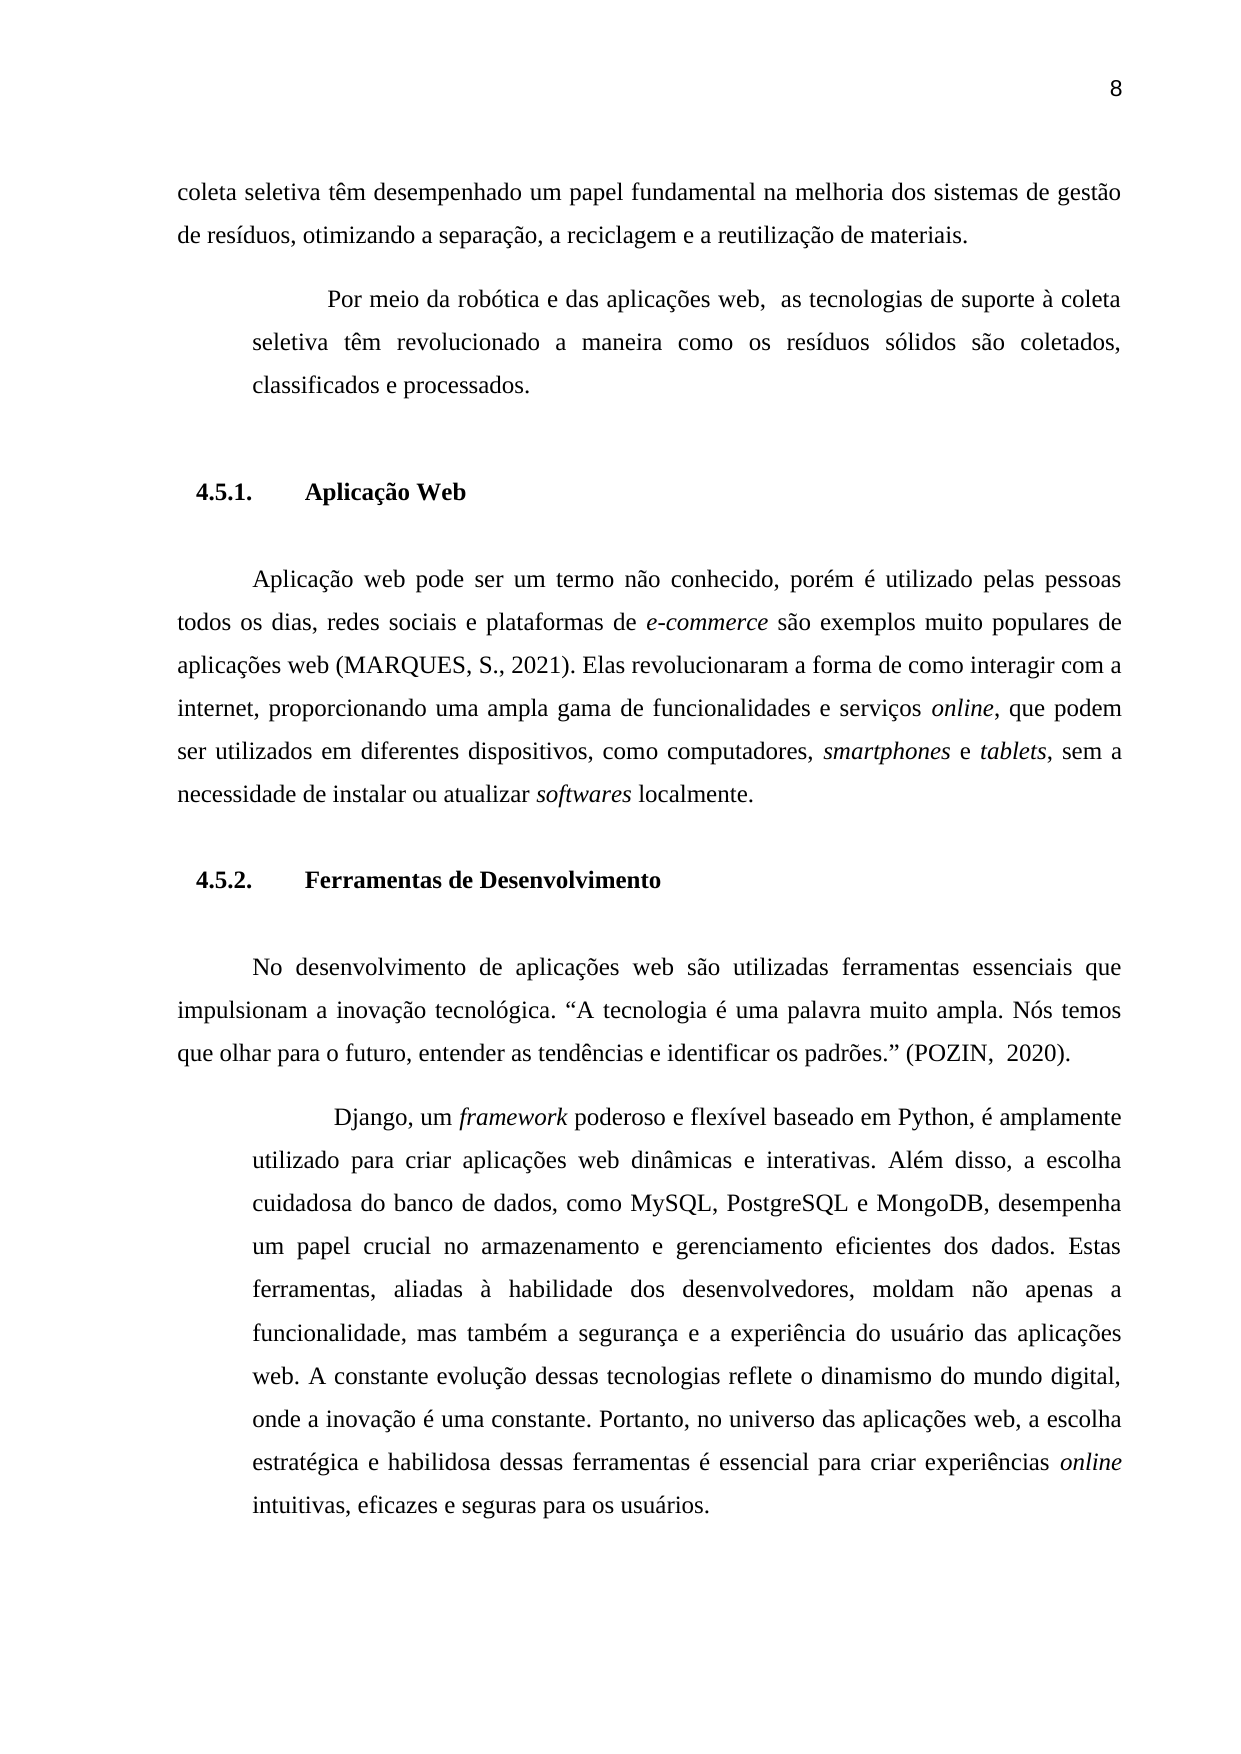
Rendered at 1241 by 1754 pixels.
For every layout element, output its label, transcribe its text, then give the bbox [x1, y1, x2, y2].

text Django, um framework poderoso e flexível baseado em Python, é amplamente utilizado para criar aplicações web dinâmicas e interativas. Além disso, a escolha cuidadosa do banco de dados, como MySQL, PostgreSQL e MongoDB, desempenha um papel crucial no armazenamento e gerenciamento eficientes dos dados. Estas ferramentas, aliadas à habilidade dos desenvolvedores, moldam não apenas a funcionalidade, mas também a segurança e a experiência do usuário das aplicações web. A constante evolução dessas tecnologias reflete o dinamismo do mundo digital, onde a inovação é uma constante. Portanto, no universo das aplicações web, a escolha estratégica e habilidosa dessas ferramentas é essencial para criar experiências online intuitivas, eficazes e seguras para os usuários. [252, 1102, 1122, 1519]
text Por meio da robótica e das aplicações web, as tecnologias de suporte à coleta seletiva têm revolucionado a maneira como os resíduos sólidos são coletados, classificados e processados. [252, 284, 1122, 399]
subtitle Aplicação Web [252, 477, 1122, 506]
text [177, 177, 1122, 249]
text No desenvolvimento de aplicações web são utilizadas ferramentas essenciais que impulsionam a inovação tecnológica. “A tecnologia é uma palavra muito ampla. Nós temos que olhar para o futuro, entender as tendências e identificar os padrões.” (POZIN, 2020). [177, 952, 1122, 1067]
text Aplicação web pode ser um termo não conhecido, porém é utilizado pelas pessoas todos os dias, redes sociais e plataformas de e-commerce são exemplos muito populares de aplicações web (MARQUES, S., 2021). Elas revolucionaram a forma de como interagir com a internet, proporcionando uma ampla gama de funcionalidades e serviços online, que podem ser utilizados em diferentes dispositivos, como computadores, smartphones e tablets, sem a necessidade de instalar ou atualizar softwares localmente. [177, 564, 1122, 808]
subtitle Ferramentas de Desenvolvimento [252, 866, 1122, 894]
